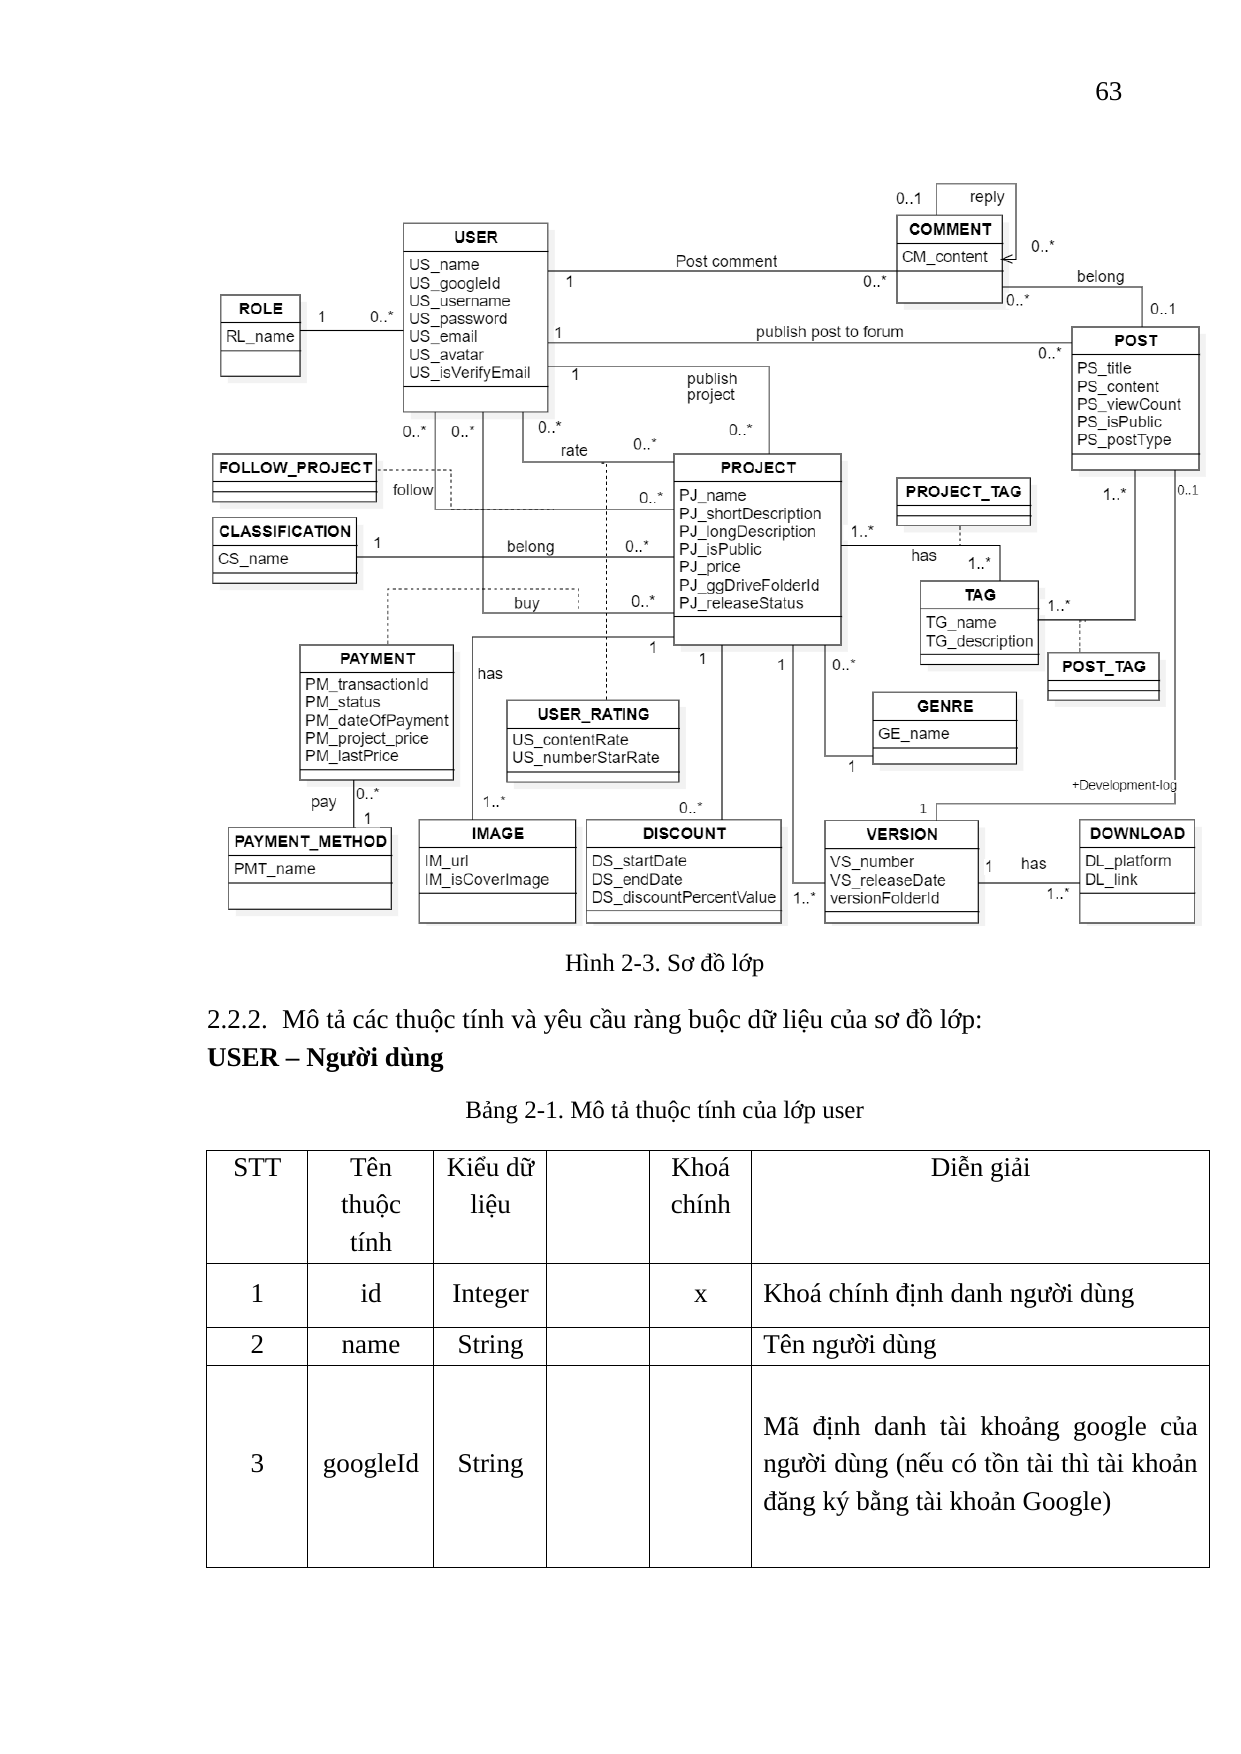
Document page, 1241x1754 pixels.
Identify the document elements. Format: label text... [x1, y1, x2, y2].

table_header Tên thuộc tính [308, 1151, 433, 1263]
table_cell [547, 1366, 649, 1567]
table_cell [650, 1366, 751, 1567]
picture [206, 177, 1209, 926]
table_header [547, 1151, 649, 1263]
table_cell [547, 1328, 649, 1365]
table_header Diễn giải [752, 1151, 1209, 1263]
table_cell Tên người dùng [752, 1328, 1209, 1365]
text Bảng 2-1. Mô tả thuộc tính của lớp user [207, 1095, 1122, 1123]
table_cell 1 [207, 1264, 307, 1327]
subtitle Mô tả các thuộc tính và yêu cầu ràng buộc dữ liệu của sơ đồ lớp: [207, 1003, 1122, 1034]
table_cell name [308, 1328, 433, 1365]
table_cell 3 [207, 1366, 307, 1567]
table_cell [650, 1328, 751, 1365]
table_cell x [650, 1264, 751, 1327]
text Hình 2-3. Sơ đồ lớp [207, 948, 1122, 977]
table_header Khoá chính [650, 1151, 751, 1263]
table_cell [547, 1264, 649, 1327]
table_cell String [434, 1366, 546, 1567]
table_header STT [207, 1151, 307, 1263]
table_cell String [434, 1328, 546, 1365]
table_header Kiểu dữ liệu [434, 1151, 546, 1263]
table_cell Mã định danh tài khoảng google của người dùng (nếu có tồn tài thì tài khoản đăng ký bằng tài khoản Google) [752, 1366, 1209, 1567]
table_cell id [308, 1264, 433, 1327]
table_cell Integer [434, 1264, 546, 1327]
list USER – Người dùng [207, 1041, 1122, 1072]
table_cell googleId [308, 1366, 433, 1567]
table_cell 2 [207, 1328, 307, 1365]
table_cell Khoá chính định danh người dùng [752, 1264, 1209, 1327]
